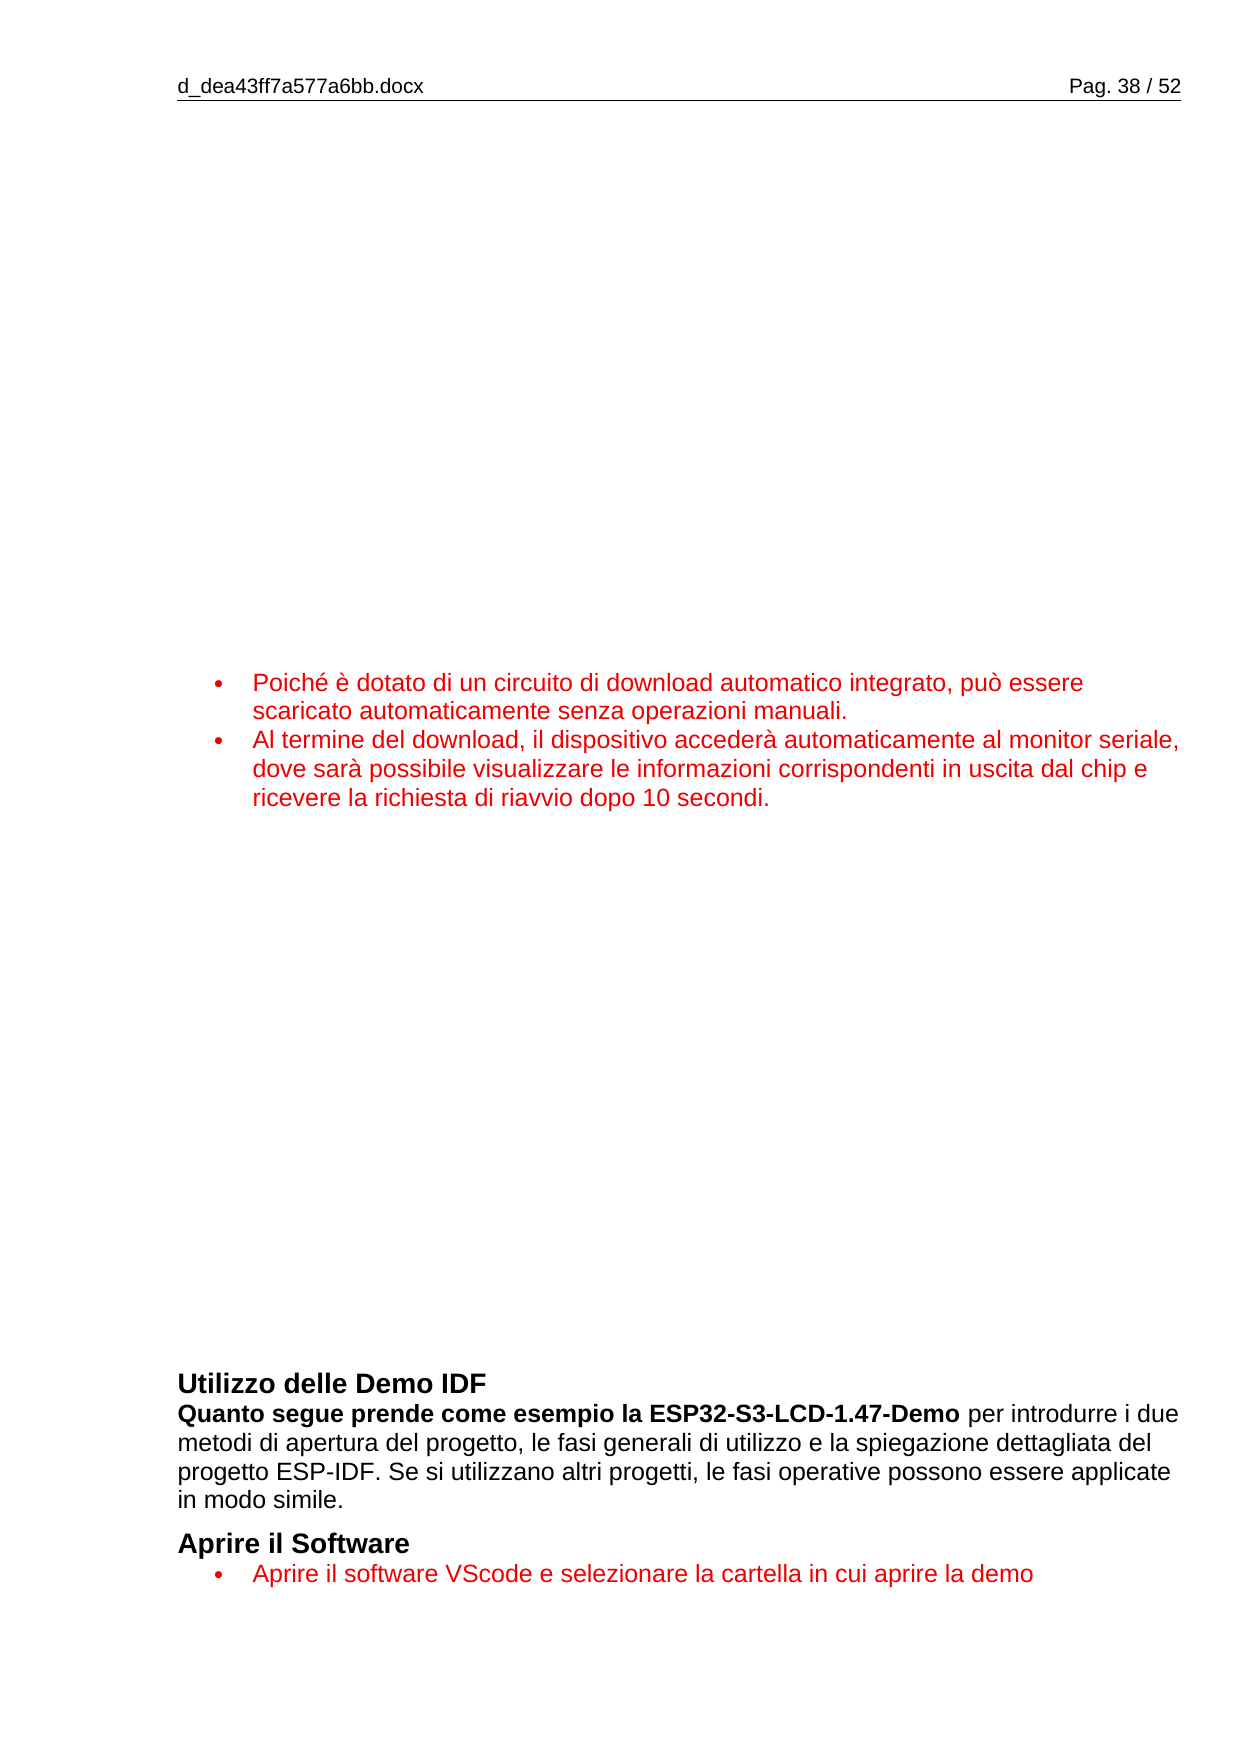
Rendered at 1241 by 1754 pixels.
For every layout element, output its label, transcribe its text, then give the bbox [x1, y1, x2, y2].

text Utilizzo delle Demo IDF [177, 1367, 1181, 1399]
subtitle Aprire il Software [177, 1527, 1181, 1559]
text Quanto segue prende come esempio la ESP32-S3-LCD-1.47-Demo per introdurre i due metodi di apertura del progetto, le fasi generali di utilizzo e la spiegazione dettagliata del progetto ESP-IDF. Se si utilizzano altri progetti, le fasi operative possono essere applicate in modo simile. [177, 1399, 1181, 1514]
text Al termine del download, il dispositivo accederà automaticamente al monitor seriale, dove sarà possibile visualizzare le informazioni corrispondenti in uscita dal chip e ricevere la richiesta di riavvio dopo 10 secondi. [215, 725, 1181, 811]
text Poiché è dotato di un circuito di download automatico integrato, può essere scaricato automaticamente senza operazioni manuali. [215, 668, 1181, 725]
text Aprire il software VScode e selezionare la cartella in cui aprire la demo [215, 1559, 1181, 1588]
